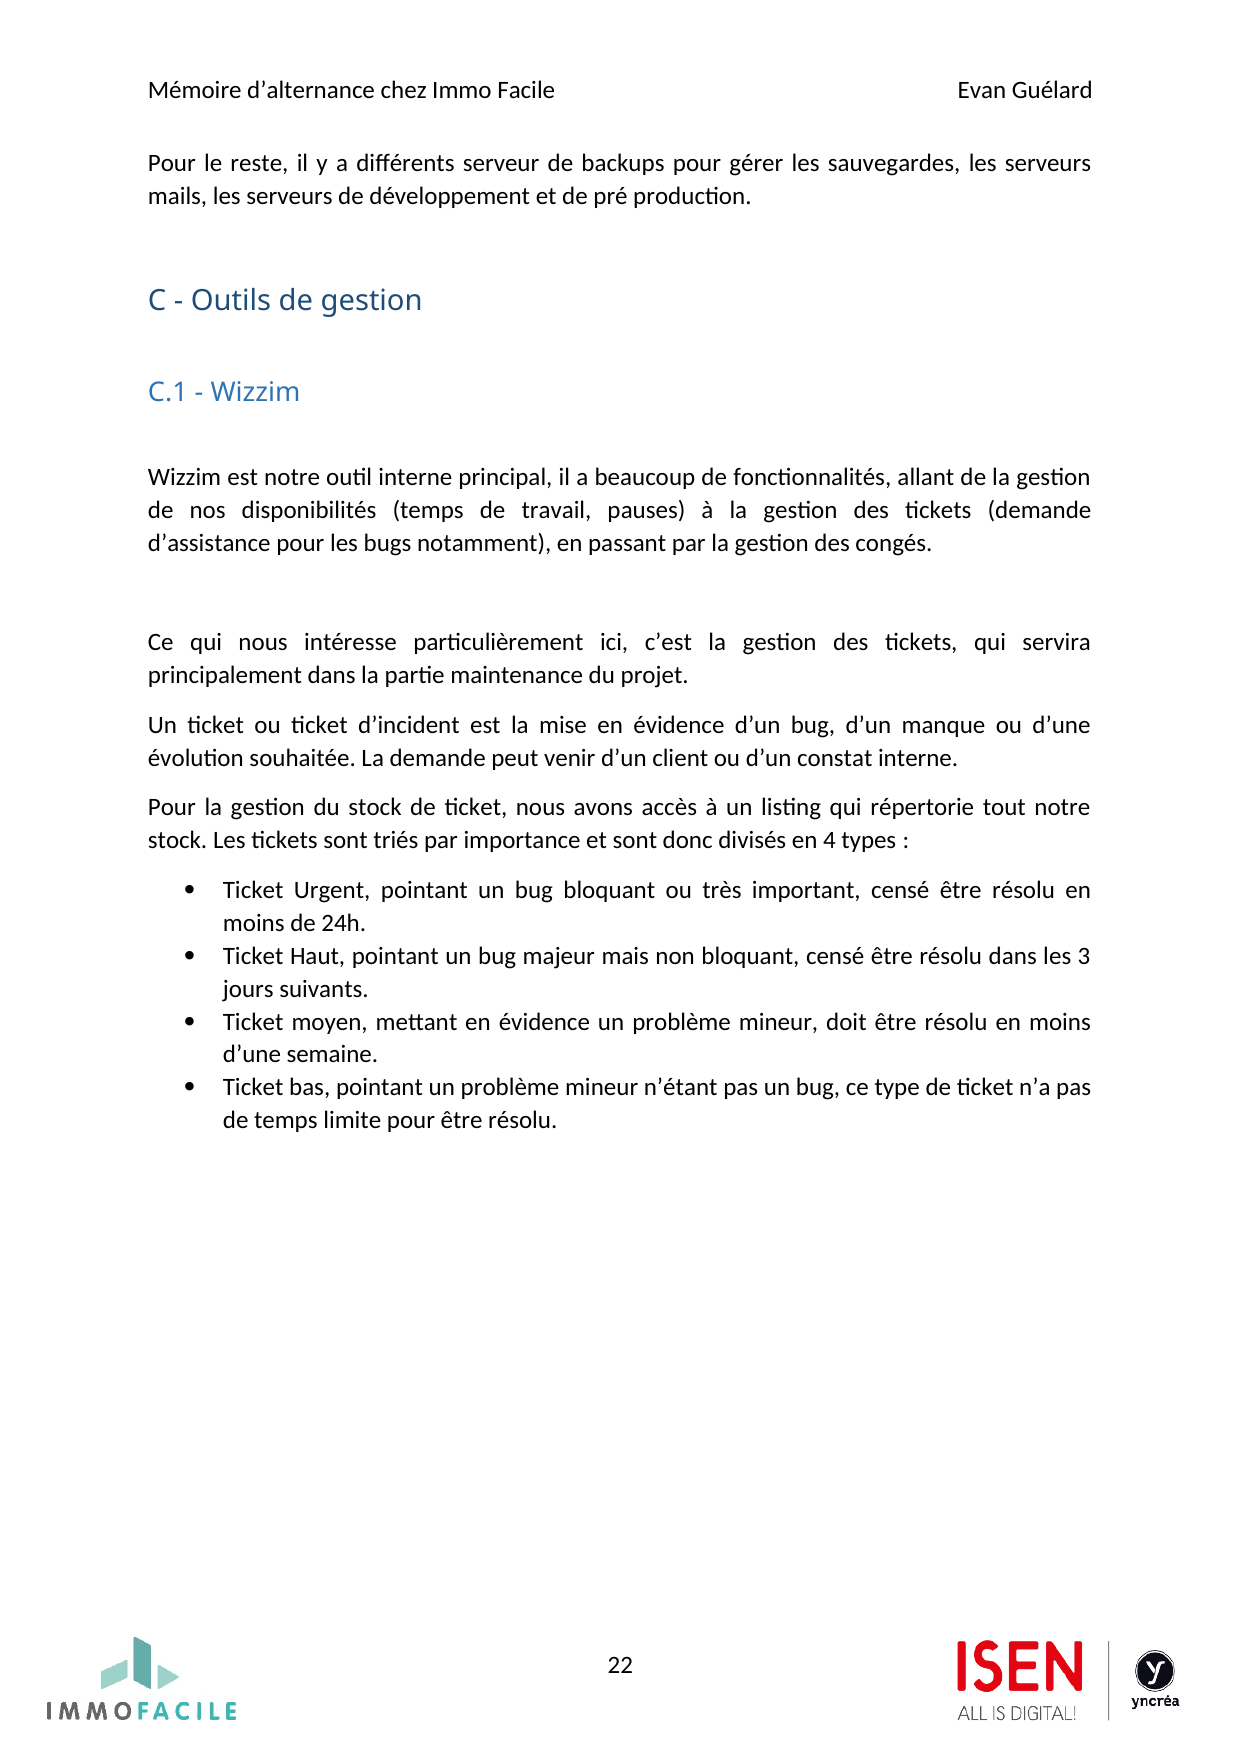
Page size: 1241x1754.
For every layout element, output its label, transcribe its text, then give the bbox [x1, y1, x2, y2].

text Wizzim est notre outil interne principal, il a beaucoup de fonctionnalités, allant de la gestion de nos disponibilités (temps de travail, pauses) à la gestion des tickets (demande d’assistance pour les bugs notamment), en passant par la gestion des congés. [148, 461, 1093, 558]
picture [931, 1638, 1200, 1721]
subtitle C - Outils de gestion [148, 280, 1093, 319]
text Ce qui nous intéresse particulièrement ici, c’est la gestion des tickets, qui servira principalement dans la partie maintenance du projet. [148, 626, 1093, 690]
list Ticket bas, pointant un problème mineur n’étant pas un bug, ce type de ticket n’a pas de temps limite pour être résolu. [185, 1071, 1093, 1135]
list Ticket Haut, pointant un bug majeur mais non bloquant, censé être résolu dans les 3 jours suivants. [185, 940, 1093, 1003]
subtitle C.1 - Wizzim [148, 372, 1093, 409]
list Ticket moyen, mettant en évidence un problème mineur, doit être résolu en moins d’une semaine. [185, 1006, 1093, 1069]
list Ticket Urgent, pointant un bug bloquant ou très important, censé être résolu en moins de 24h. [185, 874, 1093, 937]
picture [47, 1637, 236, 1720]
text Un ticket ou ticket d’incident est la mise en évidence d’un bug, d’un manque ou d’une évolution souhaitée. La demande peut venir d’un client ou d’un constat interne. [148, 709, 1093, 772]
text Pour le reste, il y a différents serveur de backups pour gérer les sauvegardes, les serveurs mails, les serveurs de développement et de pré production. [148, 148, 1093, 211]
text Pour la gestion du stock de ticket, nous avons accès à un listing qui répertorie tout notre stock. Les tickets sont triés par importance et sont donc divisés en 4 types : [148, 791, 1093, 855]
